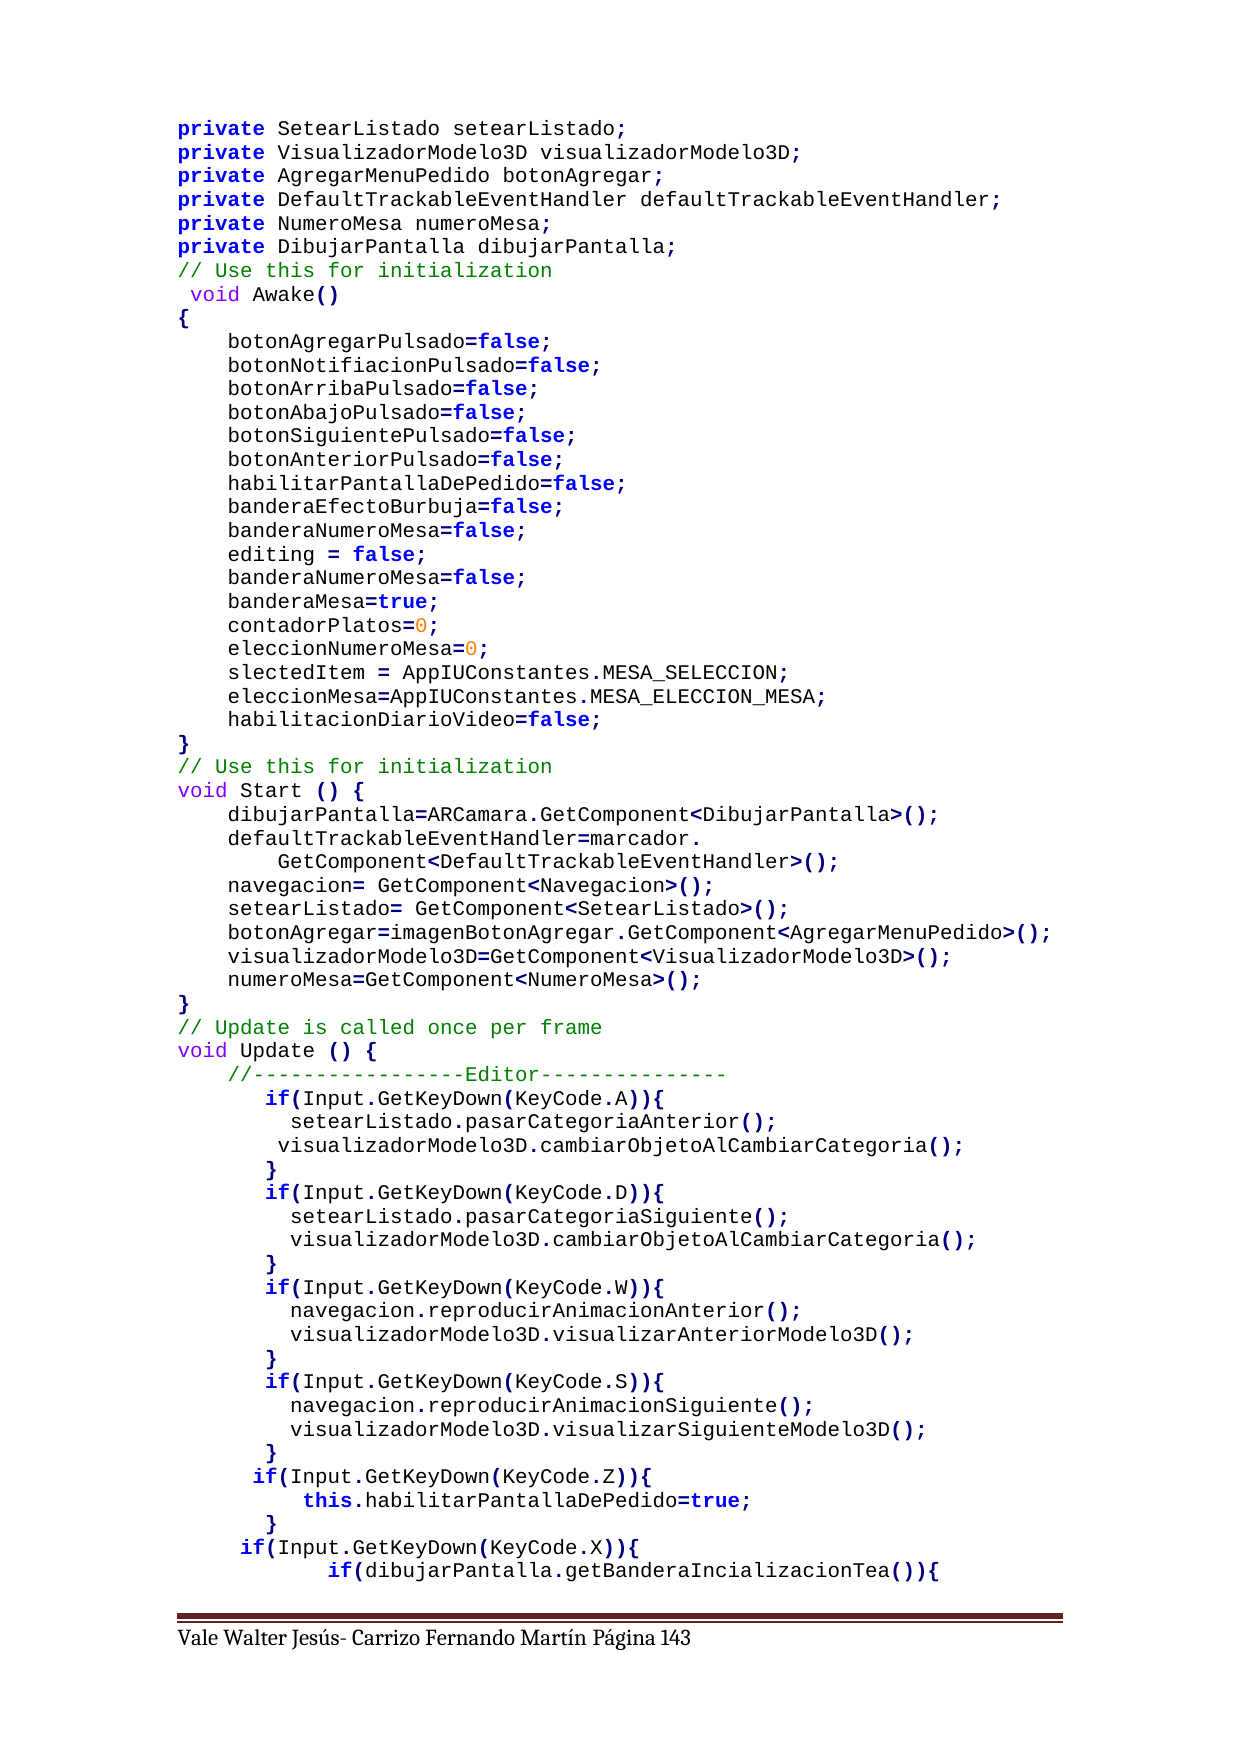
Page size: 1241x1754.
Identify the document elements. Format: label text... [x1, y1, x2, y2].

text dibujarPantalla=ARCamara.GetComponent<DibujarPantalla>(); [177, 804, 1063, 827]
text if(Input.GetKeyDown(KeyCode.X)){ [177, 1537, 1063, 1561]
text visualizadorModelo3D.cambiarObjetoAlCambiarCategoria(); [177, 1229, 1063, 1253]
text } [177, 1253, 1063, 1277]
text visualizadorModelo3D.visualizarSiguienteModelo3D(); [177, 1419, 1063, 1442]
text private AgregarMenuPedido botonAgregar; [177, 165, 1063, 189]
text eleccionNumeroMesa=0; [177, 638, 1063, 662]
text contadorPlatos=0; [177, 615, 1063, 638]
text visualizadorModelo3D.visualizarAnteriorModelo3D(); [177, 1324, 1063, 1348]
text } [177, 1513, 1063, 1537]
text botonAnteriorPulsado=false; [177, 449, 1063, 473]
text defaultTrackableEventHandler=marcador. [177, 827, 1063, 851]
text // Use this for initialization [177, 757, 1063, 780]
text botonSiguientePulsado=false; [177, 426, 1063, 449]
text banderaNumeroMesa=false; [177, 520, 1063, 544]
text } [177, 1348, 1063, 1371]
text habilitacionDiarioVideo=false; [177, 709, 1063, 733]
text setearListado= GetComponent<SetearListado>(); [177, 898, 1063, 922]
text this.habilitarPantallaDePedido=true; [177, 1489, 1063, 1513]
text private DefaultTrackableEventHandler defaultTrackableEventHandler; [177, 189, 1063, 213]
text } [177, 1442, 1063, 1466]
text private VisualizadorModelo3D visualizadorModelo3D; [177, 142, 1063, 165]
text } [177, 1158, 1063, 1182]
text if(Input.GetKeyDown(KeyCode.D)){ [177, 1182, 1063, 1206]
text setearListado.pasarCategoriaSiguiente(); [177, 1206, 1063, 1229]
text // Update is called once per frame [177, 1017, 1063, 1040]
text banderaNumeroMesa=false; [177, 567, 1063, 591]
text setearListado.pasarCategoriaAnterior(); [177, 1111, 1063, 1135]
text } [177, 733, 1063, 757]
text navegacion.reproducirAnimacionSiguiente(); [177, 1395, 1063, 1419]
text void Start () { [177, 780, 1063, 804]
text private DibujarPantalla dibujarPantalla; [177, 236, 1063, 260]
text if(Input.GetKeyDown(KeyCode.S)){ [177, 1371, 1063, 1395]
text botonAbajoPulsado=false; [177, 402, 1063, 426]
text navegacion.reproducirAnimacionAnterior(); [177, 1300, 1063, 1324]
text // Use this for initialization [177, 260, 1063, 284]
text visualizadorModelo3D.cambiarObjetoAlCambiarCategoria(); [177, 1135, 1063, 1158]
text //-----------------Editor--------------- [177, 1064, 1063, 1088]
text void Awake() [177, 284, 1063, 307]
text botonAgregar=imagenBotonAgregar.GetComponent<AgregarMenuPedido>(); [177, 922, 1063, 946]
text banderaEfectoBurbuja=false; [177, 496, 1063, 520]
text habilitarPantallaDePedido=false; [177, 473, 1063, 496]
text GetComponent<DefaultTrackableEventHandler>(); [177, 851, 1063, 875]
text banderaMesa=true; [177, 591, 1063, 615]
text visualizadorModelo3D=GetComponent<VisualizadorModelo3D>(); [177, 946, 1063, 969]
text botonAgregarPulsado=false; [177, 331, 1063, 354]
text if(Input.GetKeyDown(KeyCode.W)){ [177, 1277, 1063, 1300]
text { [177, 307, 1063, 331]
text eleccionMesa=AppIUConstantes.MESA_ELECCION_MESA; [177, 686, 1063, 709]
text slectedItem = AppIUConstantes.MESA_SELECCION; [177, 662, 1063, 686]
text } [177, 993, 1063, 1017]
text if(Input.GetKeyDown(KeyCode.Z)){ [177, 1466, 1063, 1489]
text navegacion= GetComponent<Navegacion>(); [177, 875, 1063, 898]
text numeroMesa=GetComponent<NumeroMesa>(); [177, 969, 1063, 993]
text if(Input.GetKeyDown(KeyCode.A)){ [177, 1088, 1063, 1111]
text botonArribaPulsado=false; [177, 378, 1063, 402]
text editing = false; [177, 544, 1063, 567]
text if(dibujarPantalla.getBanderaIncializacionTea()){ [177, 1561, 1063, 1584]
text private SetearListado setearListado; [177, 118, 1063, 142]
text private NumeroMesa numeroMesa; [177, 213, 1063, 236]
text void Update () { [177, 1040, 1063, 1064]
text botonNotifiacionPulsado=false; [177, 354, 1063, 378]
